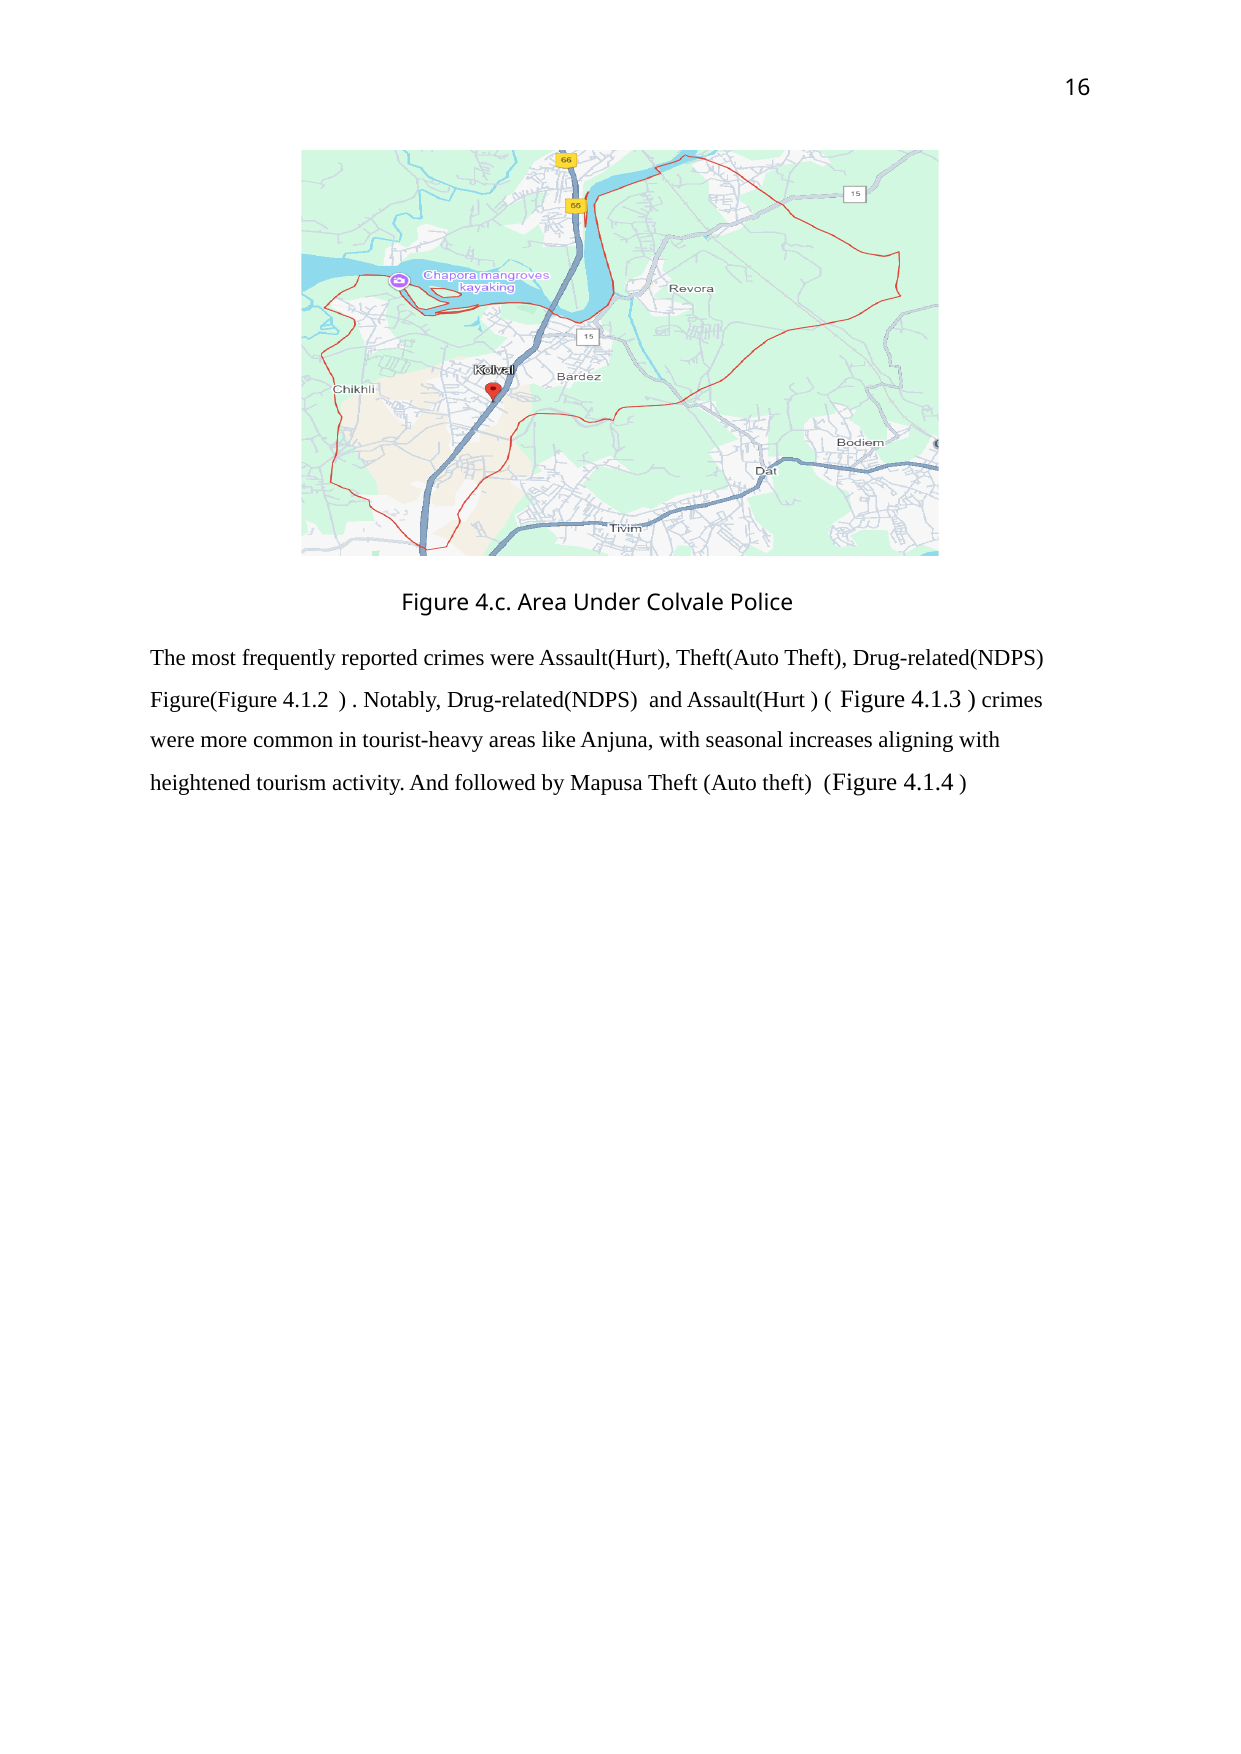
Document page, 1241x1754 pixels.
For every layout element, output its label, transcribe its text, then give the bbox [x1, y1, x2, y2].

text The most frequently reported crimes were Assault(Hurt), Theft(Auto Theft), Drug-related(NDPS) Figure(Figure 4.1.2 ) . Notably, Drug-related(NDPS) and Assault(Hurt ) ( Figure 4.1.3 ) crimes were more common in tourist-heavy areas like Anjuna, with seasonal increases aligning with heightened tourism activity. And followed by Mapusa Theft (Auto theft) (Figure 4.1.4 ) [150, 644, 1090, 796]
picture [301, 150, 939, 556]
